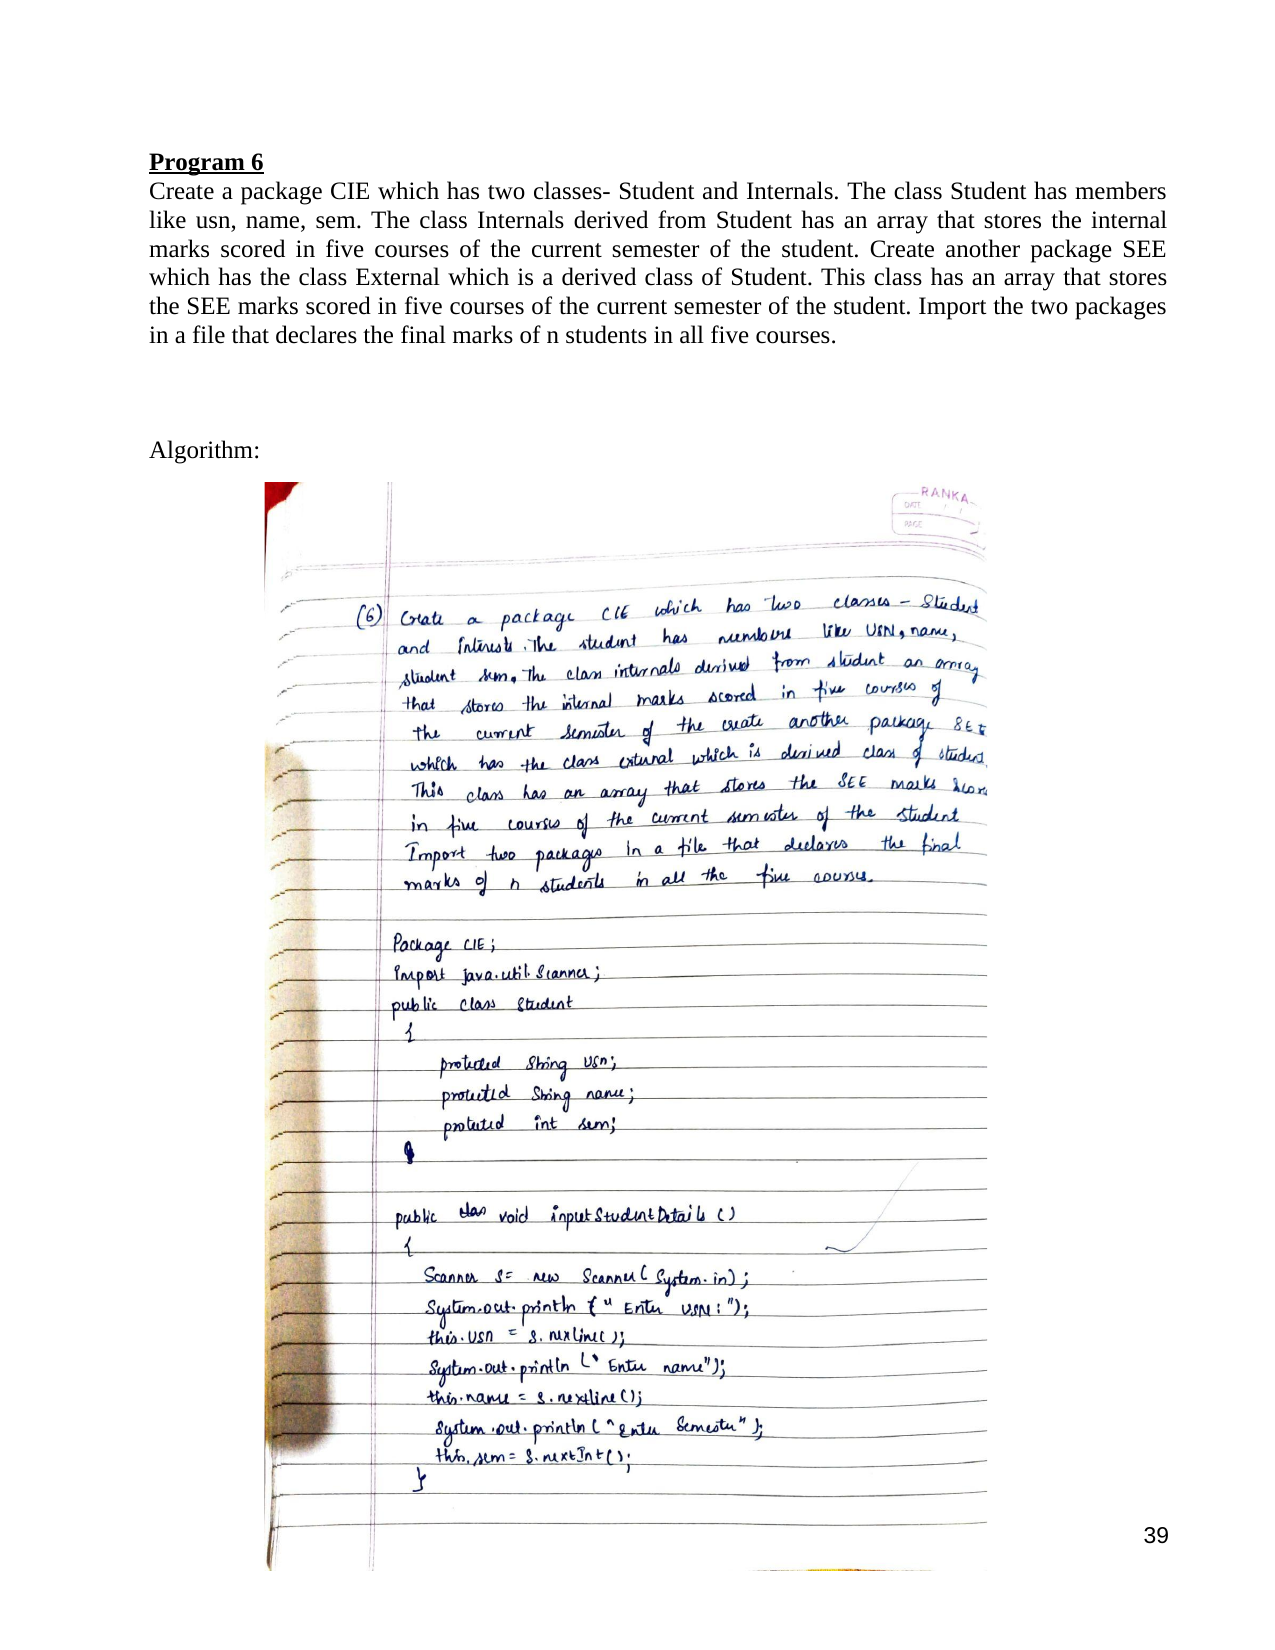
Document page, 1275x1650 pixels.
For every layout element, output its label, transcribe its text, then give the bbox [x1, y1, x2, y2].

picture [264, 482, 988, 1571]
text Algorithm: [149, 435, 1169, 464]
text Program 6 [149, 147, 1169, 176]
text Create a package CIE which has two classes- Student and Internals. The class Student has members like usn, name, sem. The class Internals derived from Student has an array that stores the internal marks scored in five courses of the current semester of the student. Create another package SEE which has the class External which is a derived class of Student. This class has an array that stores the SEE marks scored in five courses of the current semester of the student. Import the two packages in a file that declares the final marks of n students in all five courses. [149, 176, 1169, 349]
